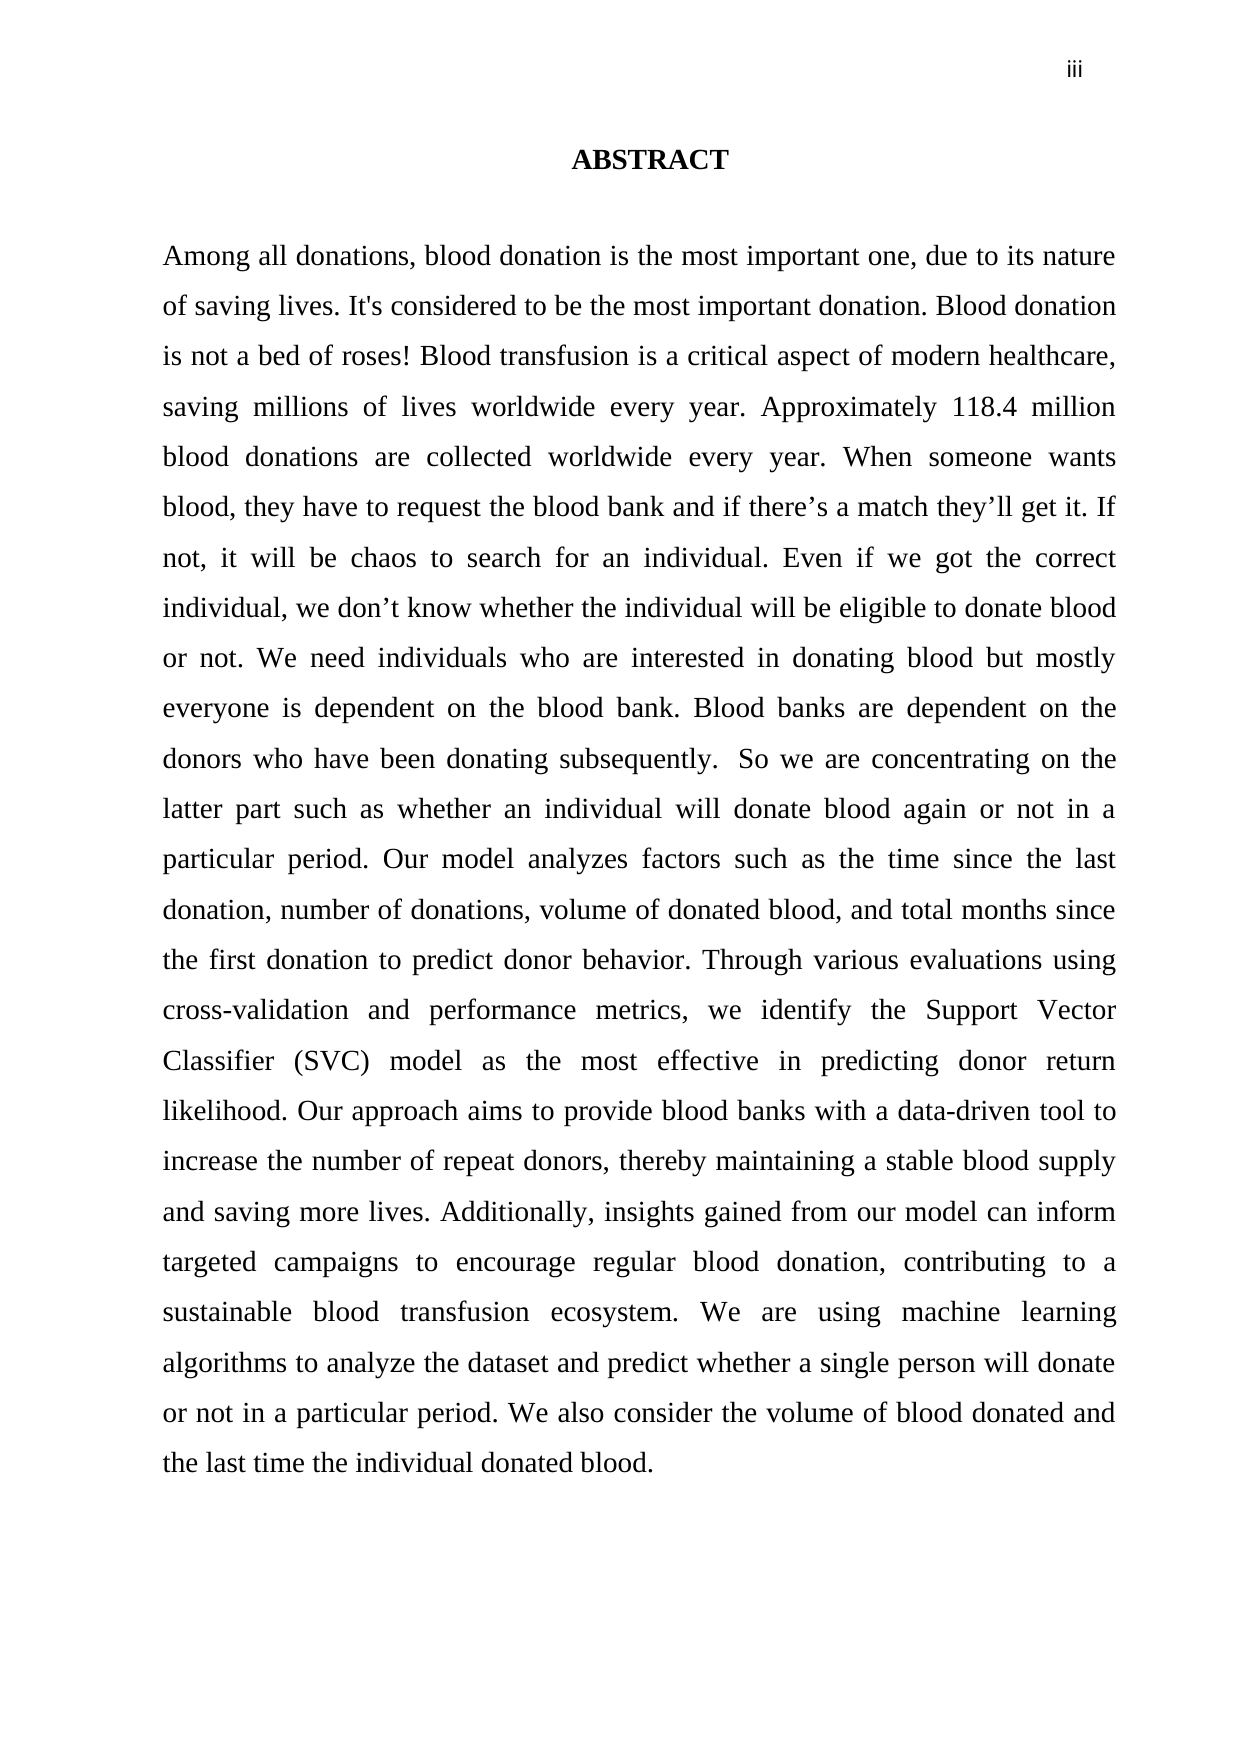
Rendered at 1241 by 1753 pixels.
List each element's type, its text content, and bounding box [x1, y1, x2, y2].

subtitle ABSTRACT [236, 142, 1064, 176]
text Among all donations, blood donation is the most important one, due to its nature of saving lives. It's considered to be the most important donation. Blood donation is not a bed of roses! Blood transfusion is a critical aspect of modern healthcare, saving millions of lives worldwide every year. Approximately 118.4 million blood donations are collected worldwide every year. When someone wants blood, they have to request the blood bank and if there’s a match they’ll get it. If not, it will be chaos to search for an individual. Even if we got the correct individual, we don’t know whether the individual will be eligible to donate blood or not. We need individuals who are interested in donating blood but mostly everyone is dependent on the blood bank. Blood banks are dependent on the donors who have been donating subsequently. So we are concentrating on the latter part such as whether an individual will donate blood again or not in a particular period. Our model analyzes factors such as the time since the last donation, number of donations, volume of donated blood, and total months since the first donation to predict donor behavior. Through various evaluations using cross-validation and performance metrics, we identify the Support Vector Classifier (SVC) model as the most effective in predicting donor return likelihood. Our approach aims to provide blood banks with a data-driven tool to increase the number of repeat donors, thereby maintaining a stable blood supply and saving more lives. Additionally, insights gained from our model can inform targeted campaigns to encourage regular blood donation, contributing to a sustainable blood transfusion ecosystem. We are using machine learning algorithms to analyze the dataset and predict whether a single person will donate or not in a particular period. We also consider the volume of blood donated and the last time the individual donated blood. [162, 238, 1117, 1479]
